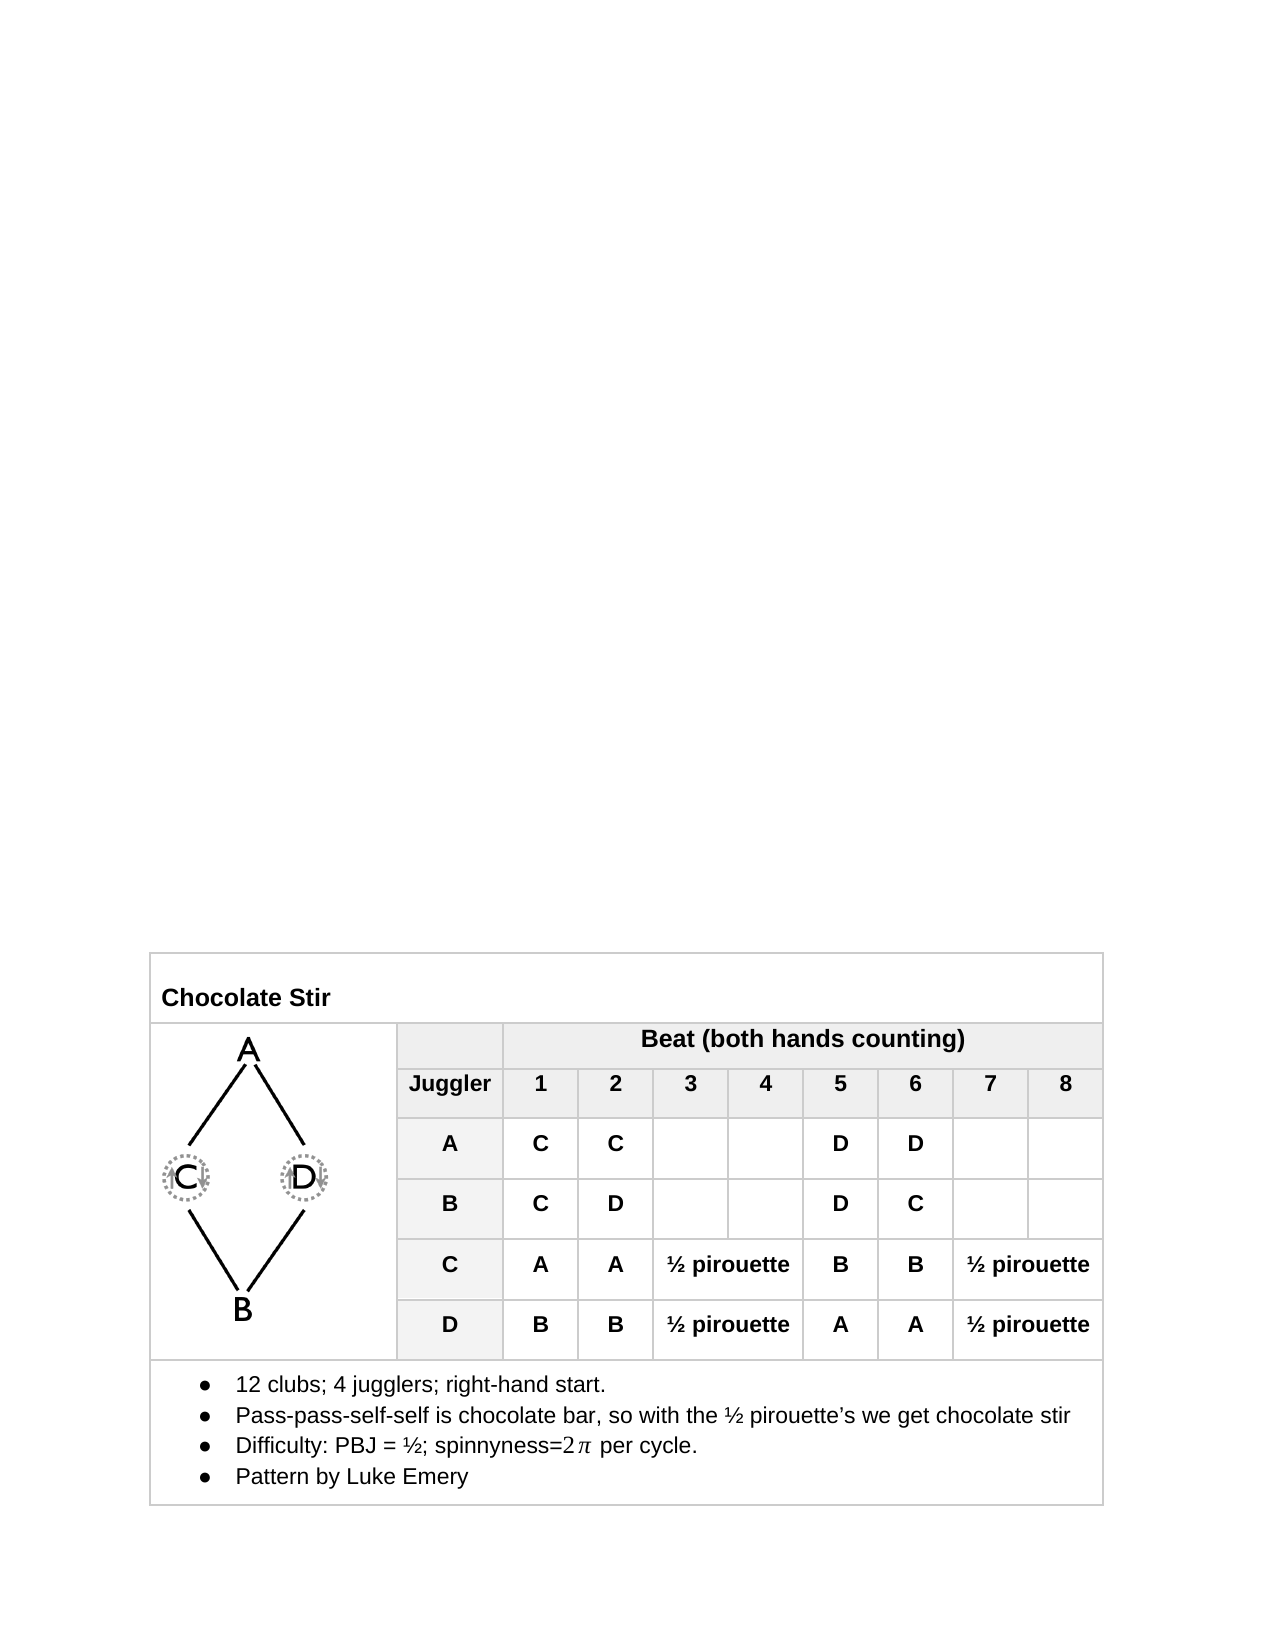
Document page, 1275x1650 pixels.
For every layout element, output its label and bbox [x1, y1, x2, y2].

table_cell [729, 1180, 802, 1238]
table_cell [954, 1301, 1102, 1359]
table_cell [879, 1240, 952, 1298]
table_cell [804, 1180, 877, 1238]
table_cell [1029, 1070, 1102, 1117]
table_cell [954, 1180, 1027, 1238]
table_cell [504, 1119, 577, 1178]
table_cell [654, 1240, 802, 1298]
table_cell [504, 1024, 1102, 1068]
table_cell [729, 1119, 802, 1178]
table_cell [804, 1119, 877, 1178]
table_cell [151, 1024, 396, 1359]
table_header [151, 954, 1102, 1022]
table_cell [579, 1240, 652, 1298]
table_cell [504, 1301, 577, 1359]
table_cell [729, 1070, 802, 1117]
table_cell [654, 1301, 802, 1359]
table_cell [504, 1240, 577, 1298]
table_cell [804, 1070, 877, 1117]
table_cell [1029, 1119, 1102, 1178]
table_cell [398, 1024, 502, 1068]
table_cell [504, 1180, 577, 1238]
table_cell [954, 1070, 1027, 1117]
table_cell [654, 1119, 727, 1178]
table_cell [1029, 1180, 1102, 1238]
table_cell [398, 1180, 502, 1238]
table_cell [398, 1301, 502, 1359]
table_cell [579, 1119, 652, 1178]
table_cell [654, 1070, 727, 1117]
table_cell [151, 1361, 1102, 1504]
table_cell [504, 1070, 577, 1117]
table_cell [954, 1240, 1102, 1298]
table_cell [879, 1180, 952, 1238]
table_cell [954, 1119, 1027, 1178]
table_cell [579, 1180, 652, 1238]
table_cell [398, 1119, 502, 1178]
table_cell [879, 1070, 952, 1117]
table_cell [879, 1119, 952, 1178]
picture [161, 1024, 329, 1333]
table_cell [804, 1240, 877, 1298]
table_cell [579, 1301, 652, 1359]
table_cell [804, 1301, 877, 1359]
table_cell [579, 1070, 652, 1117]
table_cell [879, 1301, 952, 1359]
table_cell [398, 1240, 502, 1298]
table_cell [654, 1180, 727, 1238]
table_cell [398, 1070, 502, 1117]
